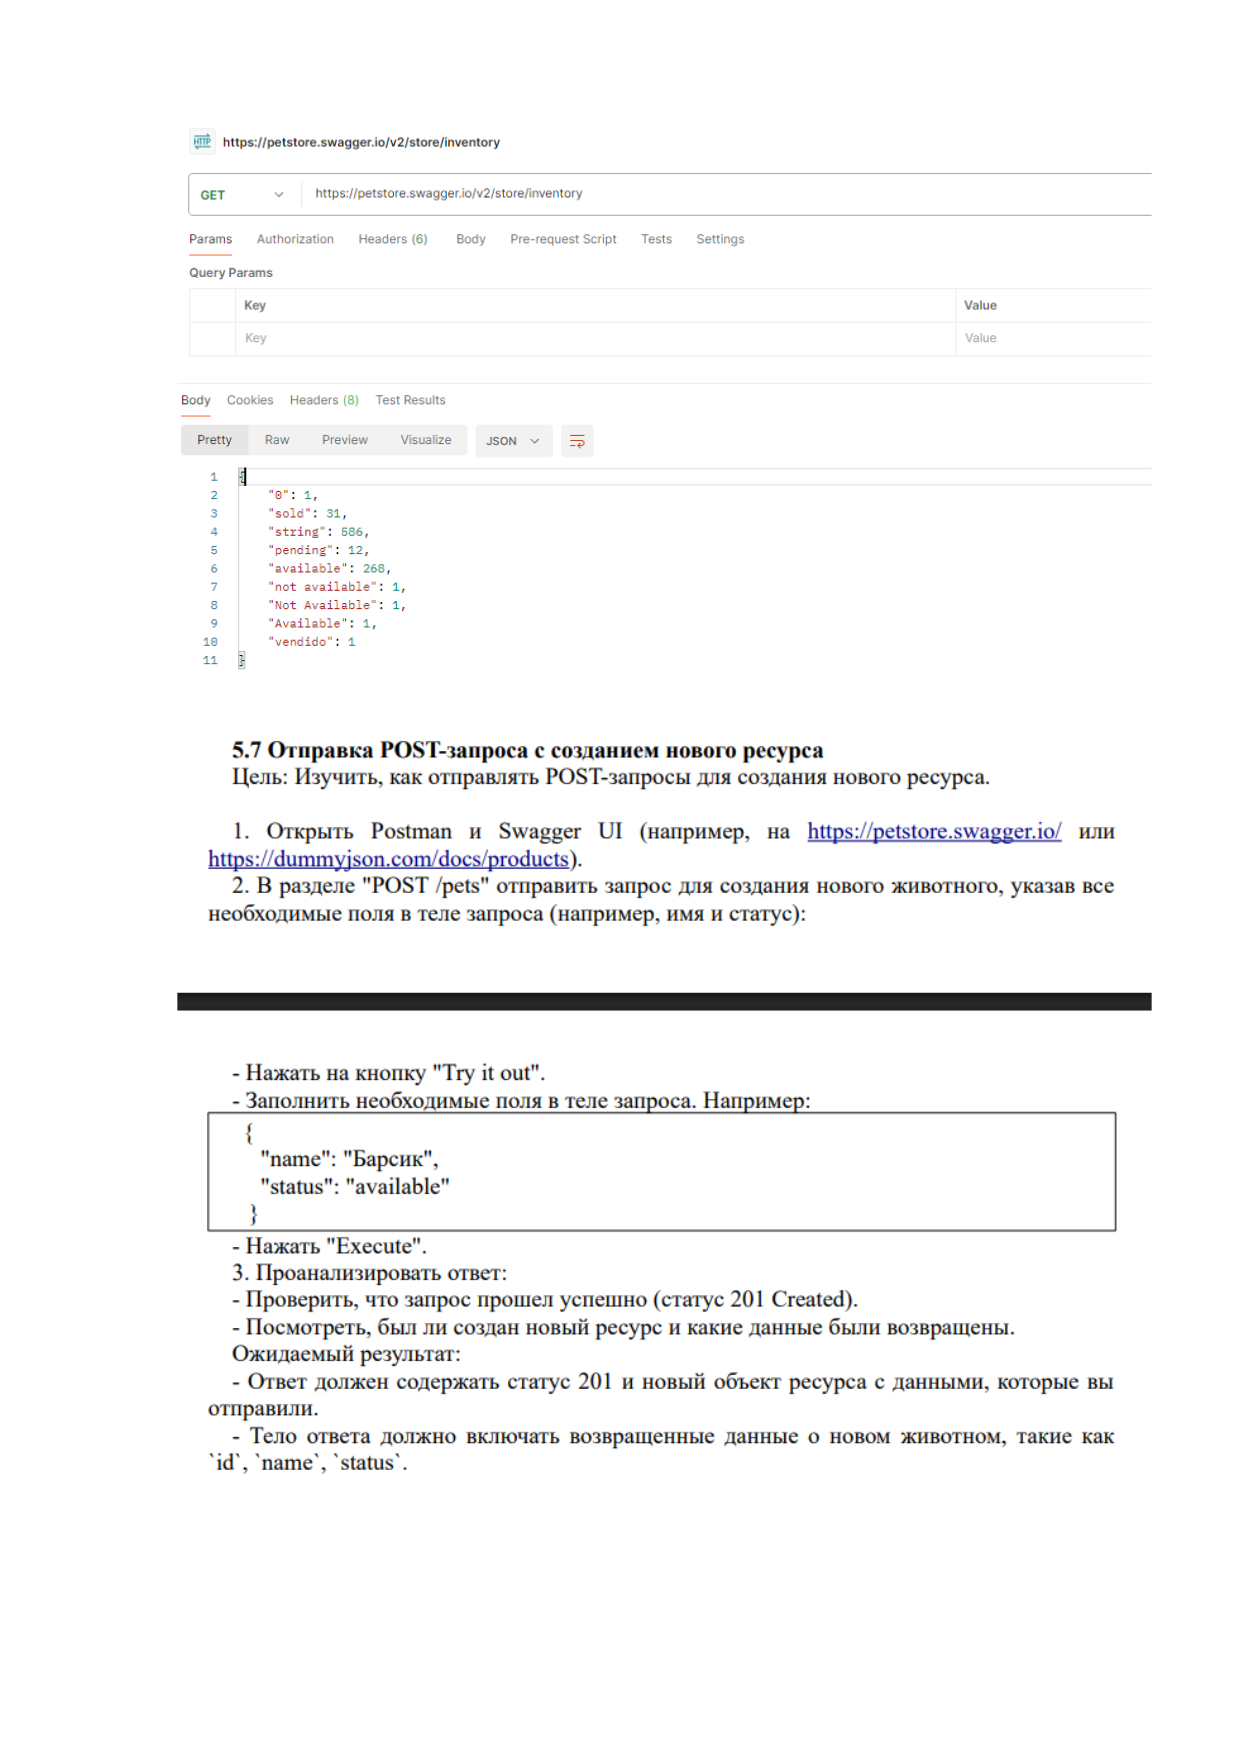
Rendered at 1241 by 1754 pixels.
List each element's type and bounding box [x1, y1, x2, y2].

picture [177, 726, 1152, 1494]
picture [177, 118, 1152, 708]
